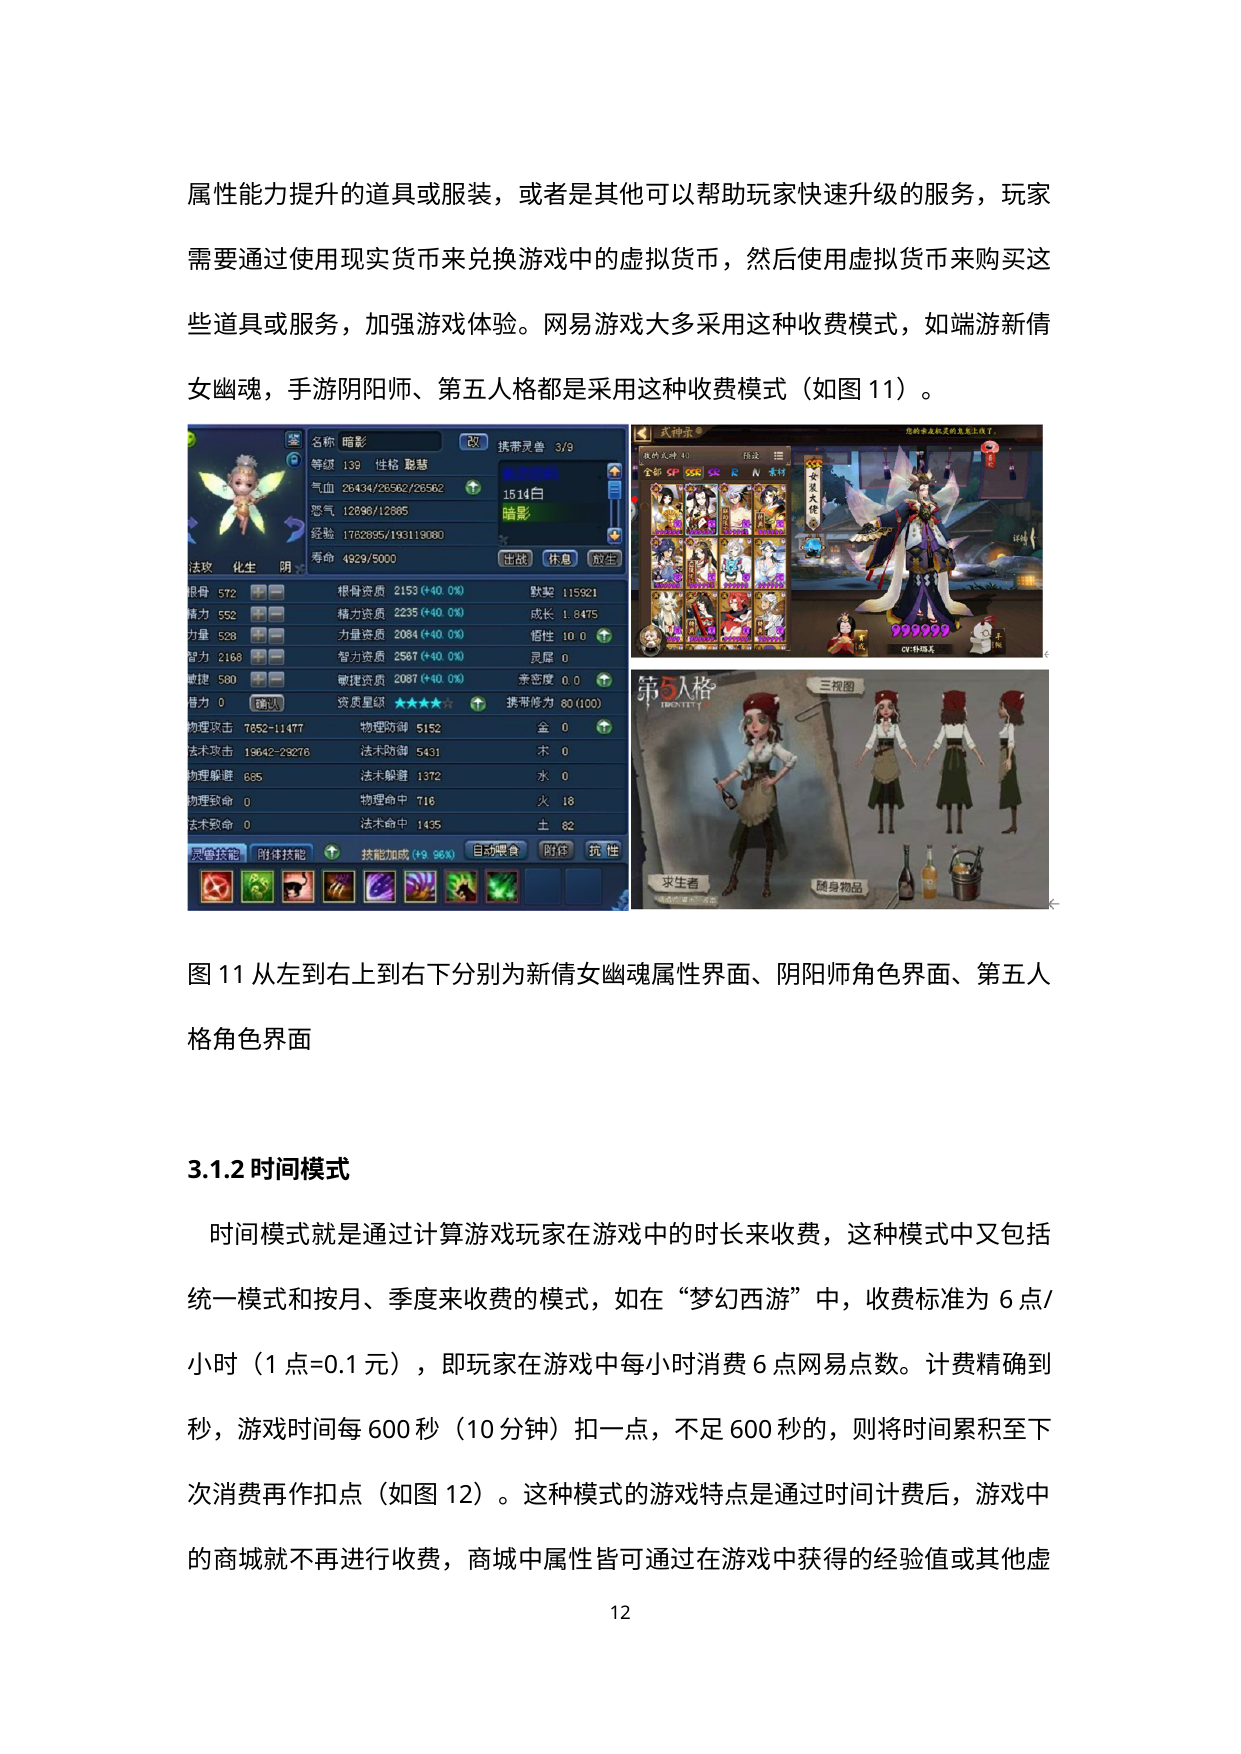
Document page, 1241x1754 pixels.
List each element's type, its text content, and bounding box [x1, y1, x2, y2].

subtitle 3.1.2时间模式 [187, 1135, 1053, 1200]
text 图11从左到右上到右下分别为新倩女幽魂属性界面、阴阳师角色界面、第五人格角色界面 [187, 940, 1053, 1070]
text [187, 160, 1053, 419]
picture [187, 419, 1060, 911]
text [187, 1200, 1053, 1590]
